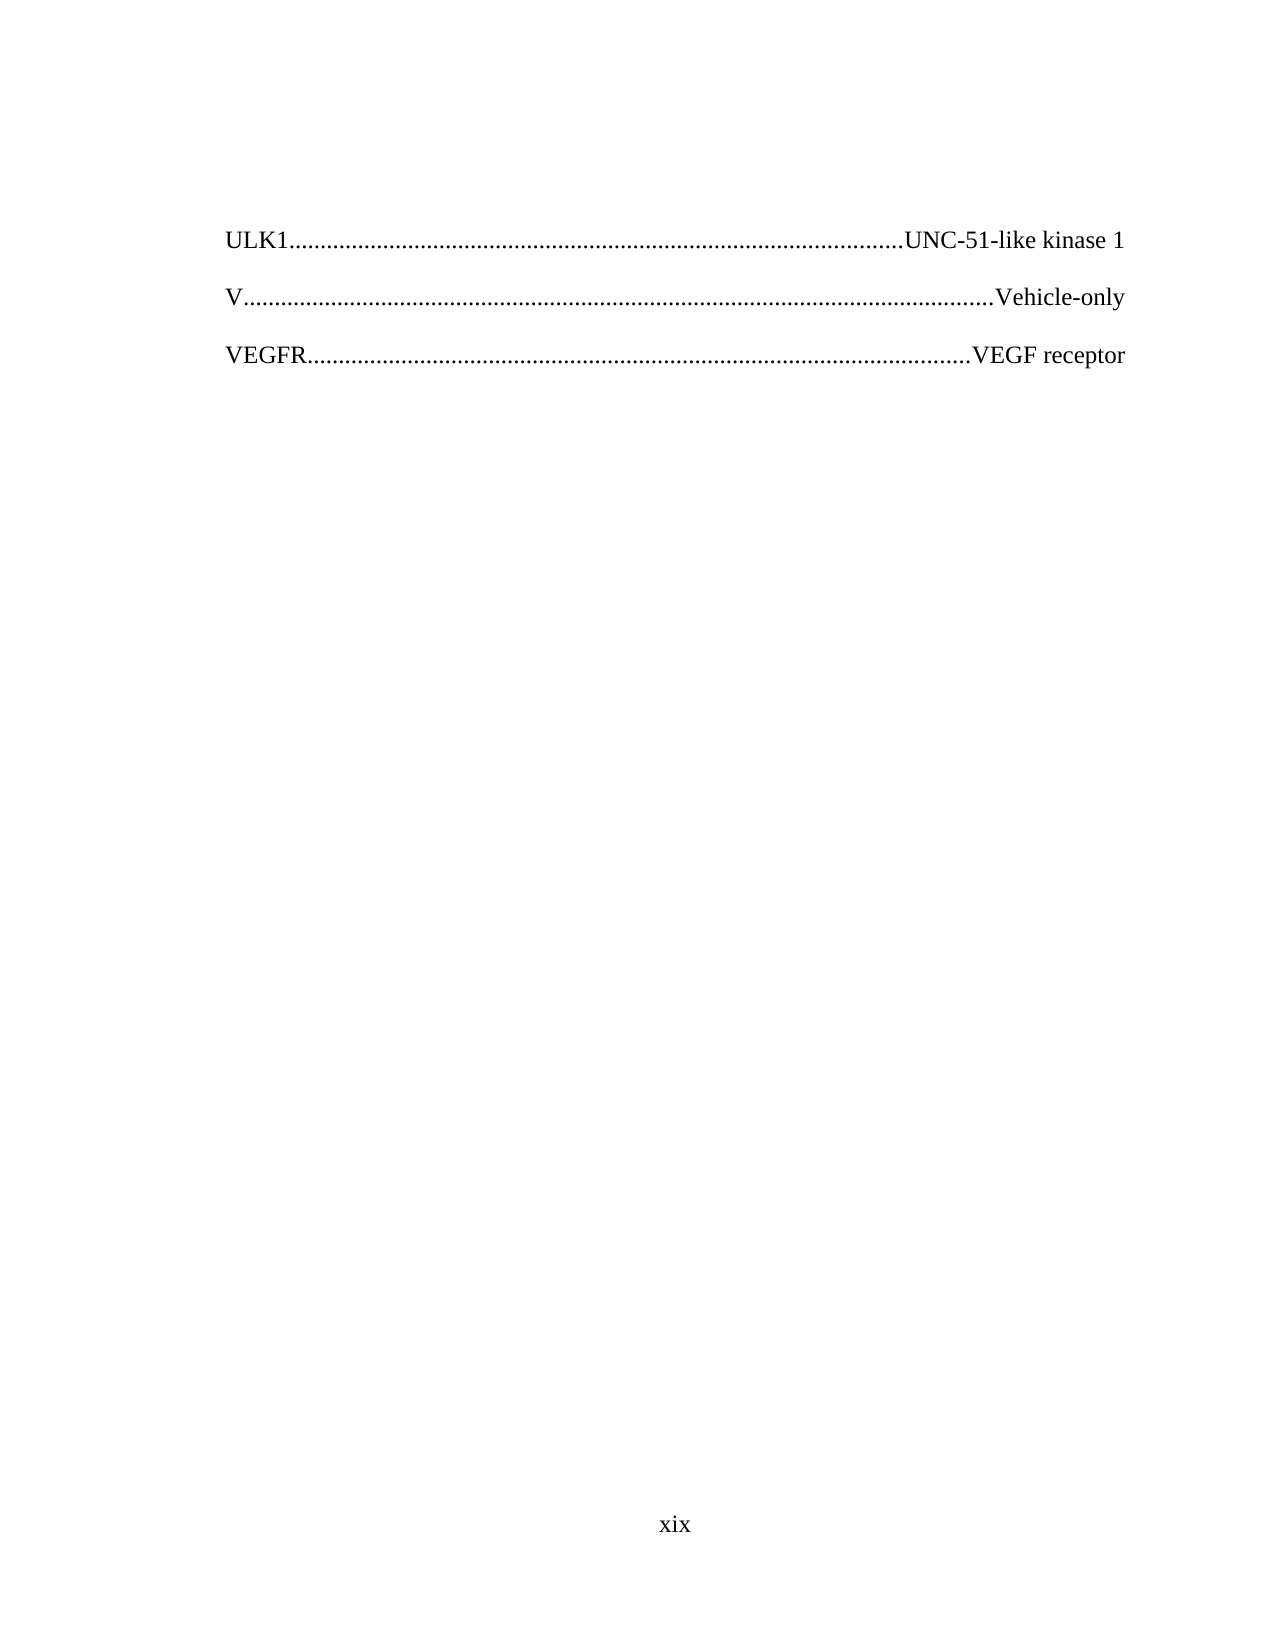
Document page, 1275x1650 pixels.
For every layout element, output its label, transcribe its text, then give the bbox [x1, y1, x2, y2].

list V Vehicle-only [225, 282, 1125, 311]
list VEGFR VEGF receptor [225, 340, 1125, 369]
list ULK1 UNC-51-like kinase 1 [225, 225, 1125, 254]
